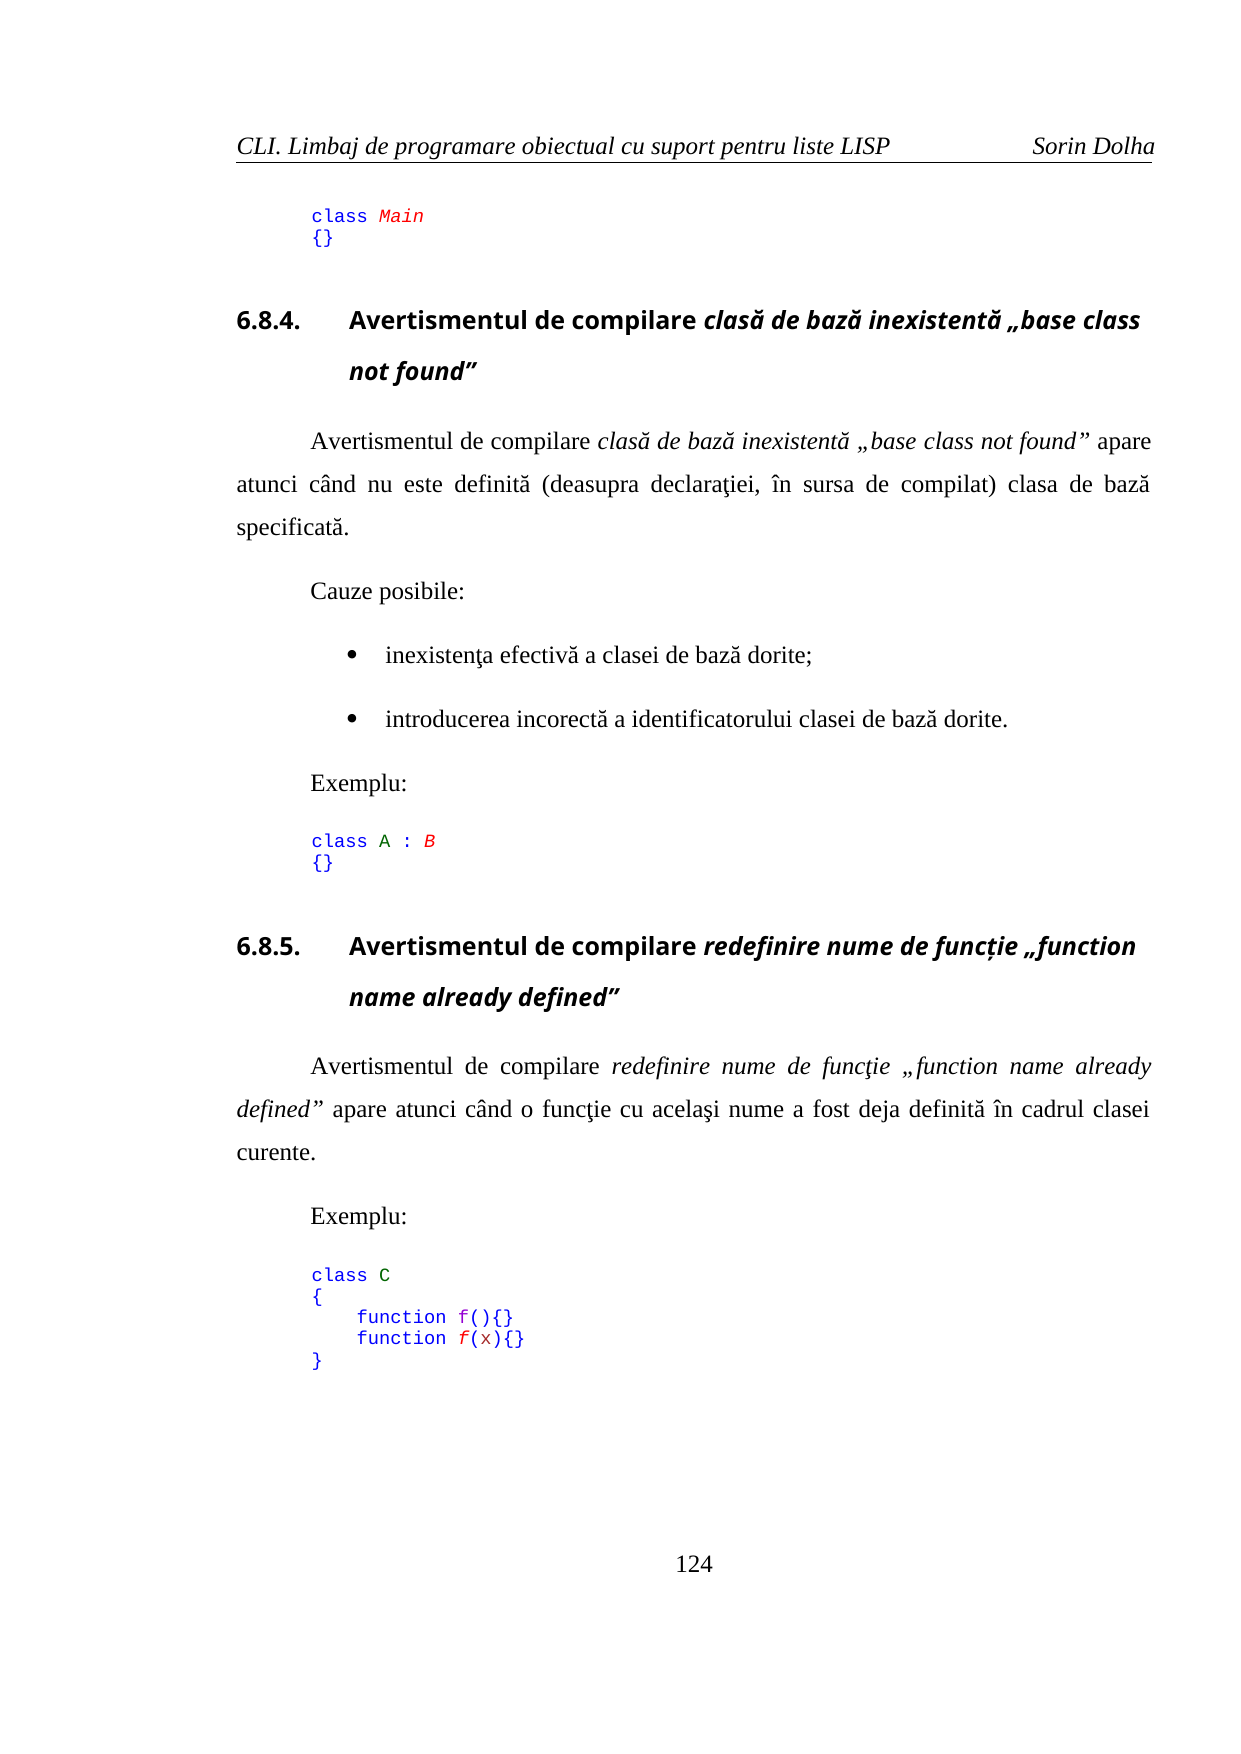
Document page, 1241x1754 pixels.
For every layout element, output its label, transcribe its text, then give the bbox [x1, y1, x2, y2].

text function f(x){} [311, 1329, 1152, 1350]
text Avertismentul de compilare clasă de bază inexistentă „base class not found” apare atunci când nu este definită (deasupra declaraţiei, în sursa de compilat) clasa de bază specificată. [236, 426, 1152, 541]
list introducerea incorectă a identificatorului clasei de bază dorite. [348, 704, 1152, 733]
subtitle Avertismentul de compilare redefinire nume de funcţie „function name already defined” [236, 928, 1152, 1013]
text class C [311, 1265, 1152, 1287]
text function f(){} [311, 1308, 1152, 1329]
text Exemplu: [236, 1201, 1152, 1230]
text Cauze posibile: [236, 576, 1152, 605]
list inexistenţa efectivă a clasei de bază dorite; [348, 640, 1152, 669]
text { [311, 1287, 1152, 1308]
text {} [311, 228, 1152, 278]
text Exemplu: [236, 768, 1152, 797]
text Avertismentul de compilare redefinire nume de funcţie „function name already defined” apare atunci când o funcţie cu acelaşi nume a fost deja definită în cadrul clasei curente. [236, 1051, 1152, 1166]
text class A : B [311, 832, 1152, 853]
text } [311, 1350, 1152, 1400]
text {} [311, 853, 1152, 903]
subtitle Avertismentul de compilare clasă de bază inexistentă „base class not found” [236, 303, 1152, 388]
text class [311, 207, 1152, 228]
